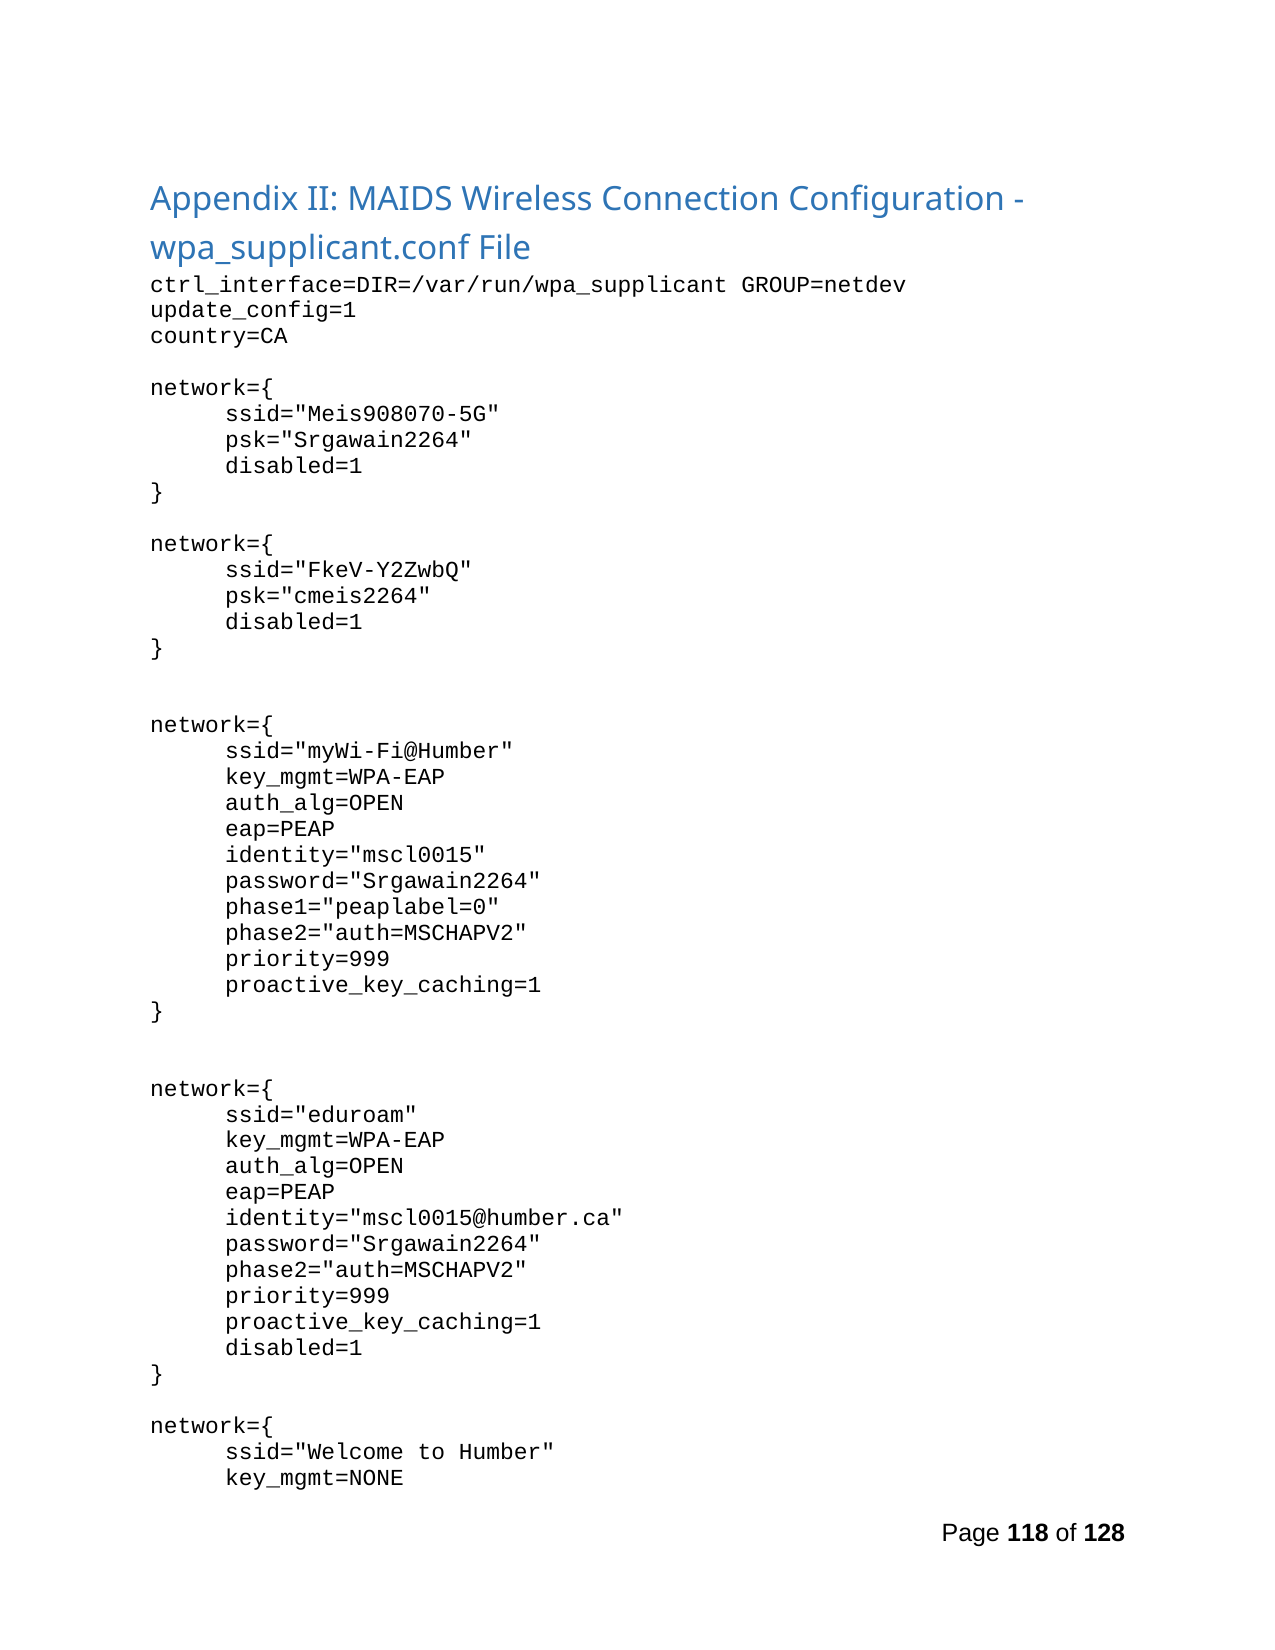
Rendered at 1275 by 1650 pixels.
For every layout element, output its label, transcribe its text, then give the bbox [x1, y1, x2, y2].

text password="Srgawain2264" [150, 869, 1125, 895]
text proactive_key_caching=1 [150, 1310, 1125, 1336]
text key_mgmt=WPA-EAP [150, 766, 1125, 792]
text country=CA [150, 325, 1125, 351]
text disabled=1 [150, 1336, 1125, 1362]
text network={ [150, 377, 1125, 403]
text phase1="peaplabel=0" [150, 895, 1125, 921]
text } [150, 1362, 1125, 1388]
text priority=999 [150, 947, 1125, 973]
text disabled=1 [150, 610, 1125, 636]
text ssid="Meis908070-5G" [150, 403, 1125, 428]
text password="Srgawain2264" [150, 1233, 1125, 1258]
text eap=PEAP [150, 1181, 1125, 1207]
text ssid="Welcome to Humber" [150, 1440, 1125, 1466]
text network={ [150, 532, 1125, 558]
text phase2="auth=MSCHAPV2" [150, 921, 1125, 947]
text ssid="myWi-Fi@Humber" [150, 740, 1125, 766]
text proactive_key_caching=1 [150, 973, 1125, 999]
text network={ [150, 714, 1125, 740]
text identity="mscl0015" [150, 843, 1125, 869]
text phase2="auth=MSCHAPV2" [150, 1258, 1125, 1284]
text identity="mscl0015@humber.ca" [150, 1207, 1125, 1233]
text ctrl_interface=DIR=/var/run/wpa_supplicant GROUP=netdev [150, 273, 1125, 299]
text disabled=1 [150, 454, 1125, 480]
text network={ [150, 1077, 1125, 1103]
text } [150, 480, 1125, 506]
subtitle Appendix II: MAIDS Wireless Connection Configuration - wpa_supplicant.conf File [150, 175, 1125, 269]
text ssid="eduroam" [150, 1103, 1125, 1129]
text } [150, 999, 1125, 1025]
text auth_alg=OPEN [150, 1155, 1125, 1181]
text key_mgmt=WPA-EAP [150, 1129, 1125, 1155]
text eap=PEAP [150, 818, 1125, 843]
text auth_alg=OPEN [150, 792, 1125, 818]
text ssid="FkeV-Y2ZwbQ" [150, 558, 1125, 584]
text key_mgmt=NONE [150, 1466, 1125, 1492]
text network={ [150, 1414, 1125, 1440]
text update_config=1 [150, 299, 1125, 325]
text } [150, 636, 1125, 662]
text priority=999 [150, 1284, 1125, 1310]
text psk="cmeis2264" [150, 584, 1125, 610]
text psk="Srgawain2264" [150, 428, 1125, 454]
